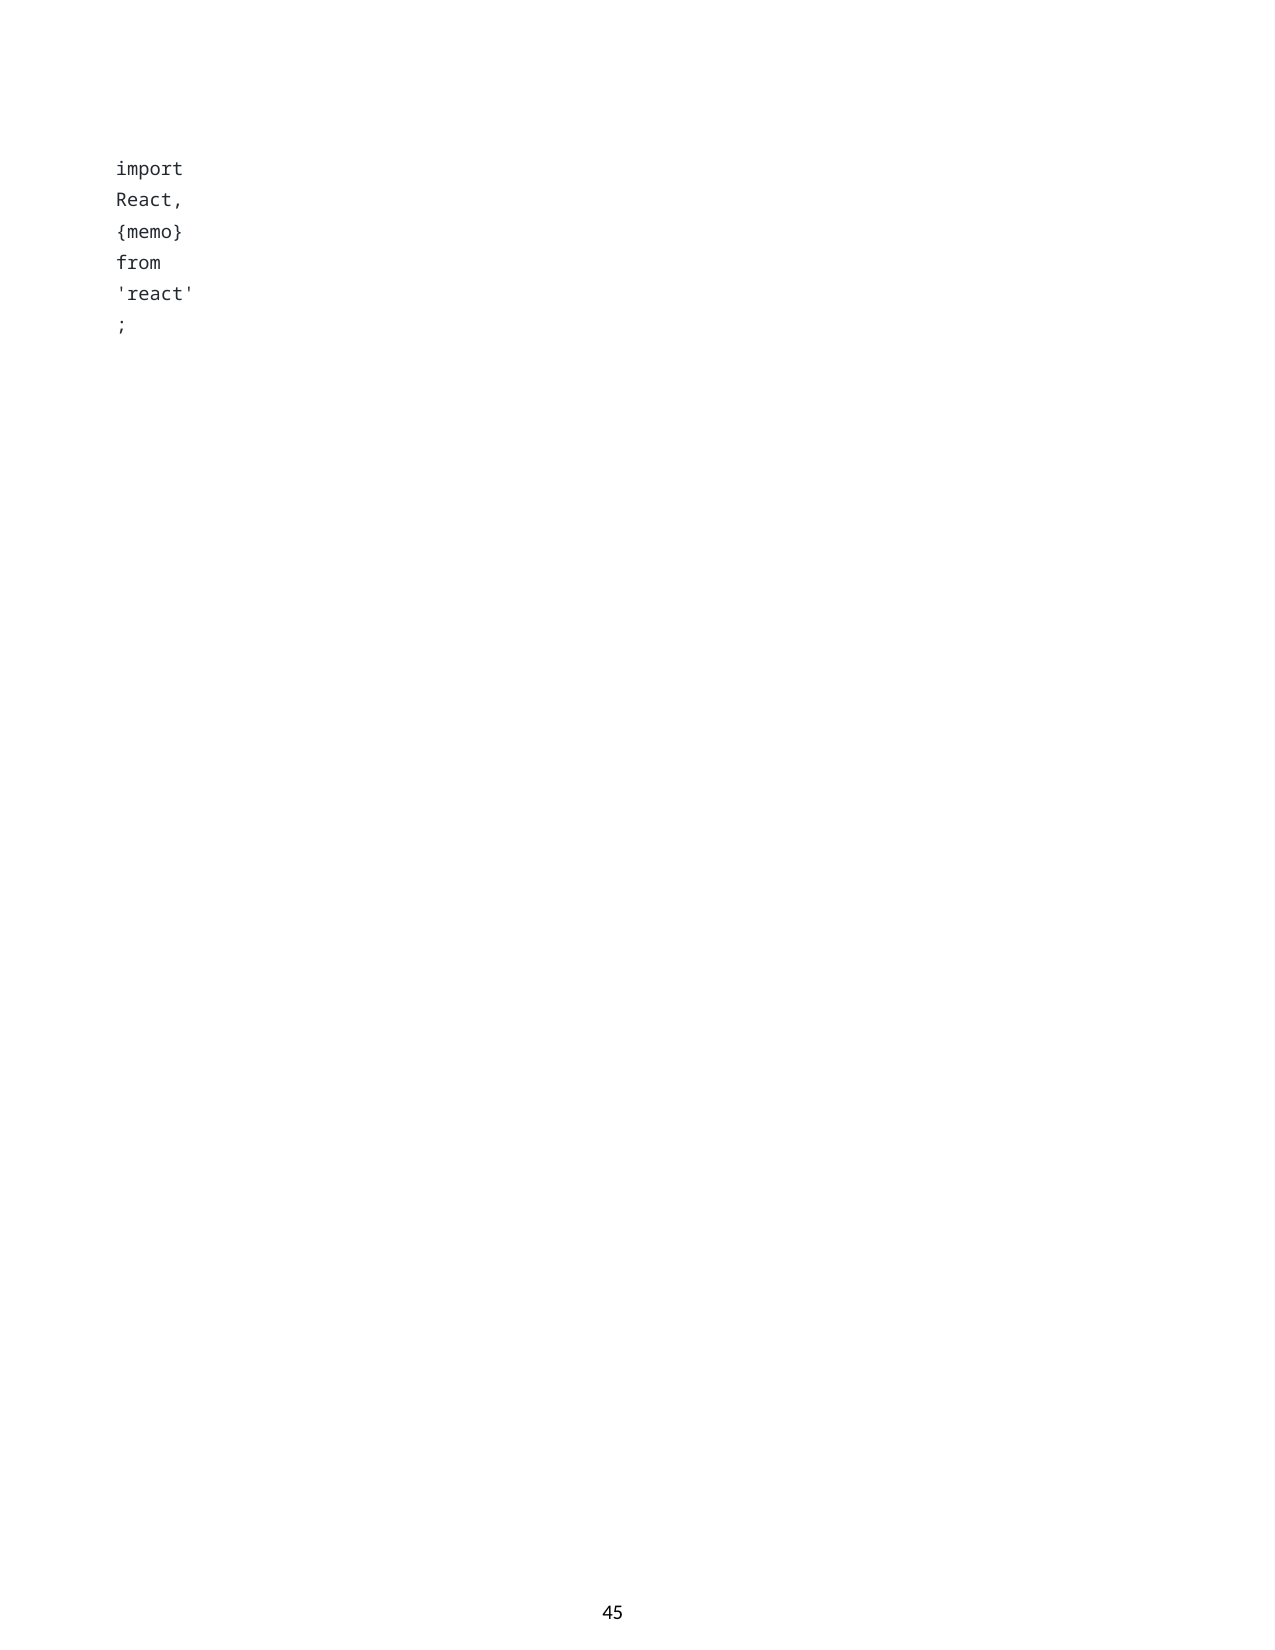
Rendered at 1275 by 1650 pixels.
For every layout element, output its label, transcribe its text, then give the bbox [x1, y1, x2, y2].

table_header import React, {memo} from 'react'; [100, 148, 214, 339]
